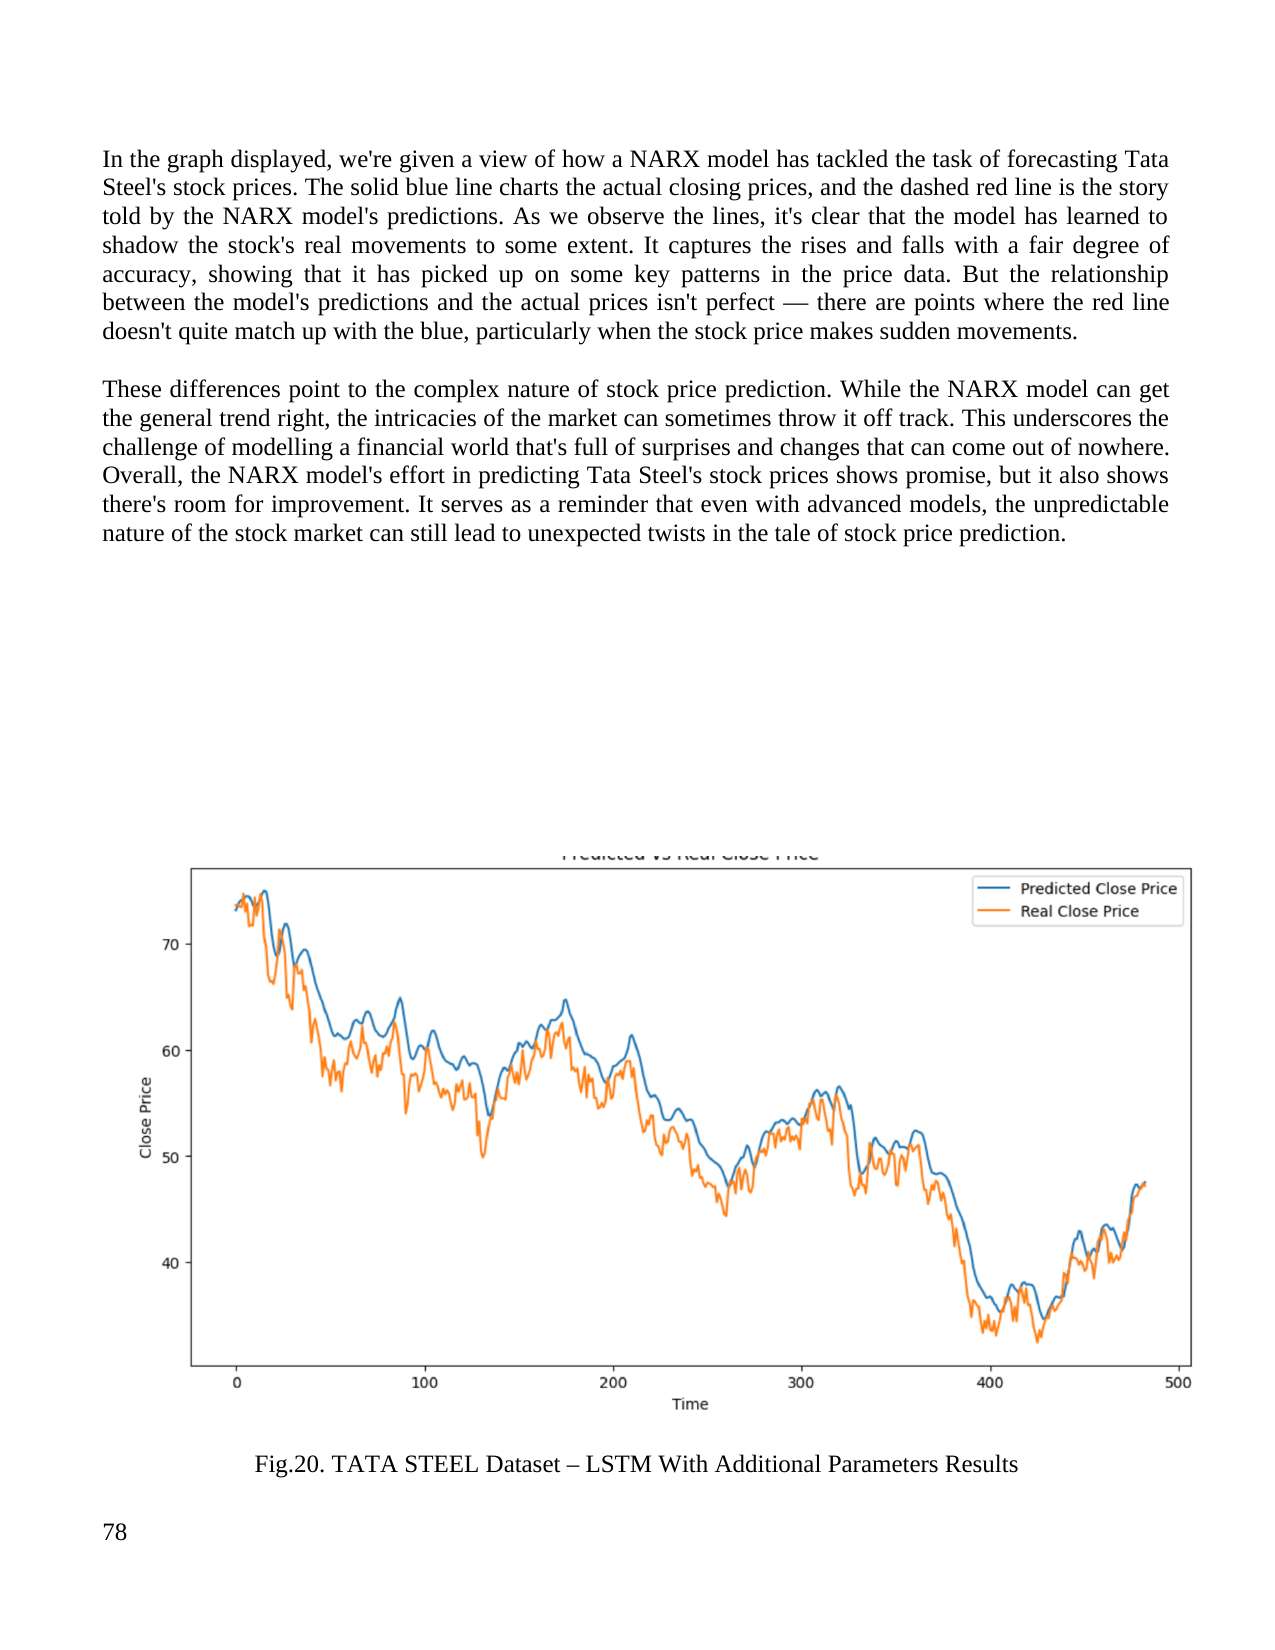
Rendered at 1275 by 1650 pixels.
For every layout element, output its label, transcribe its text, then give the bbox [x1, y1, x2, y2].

text In the graph displayed, we're given a view of how a NARX model has tackled the task of forecasting Tata Steel's stock prices. The solid blue line charts the actual closing prices, and the dashed red line is the story told by the NARX model's predictions. As we observe the lines, it's clear that the model has learned to shadow the stock's real movements to some extent. It captures the rises and falls with a fair degree of accuracy, showing that it has picked up on some key patterns in the price data. But the relationship between the model's predictions and the actual prices isn't perfect — there are points where the red line doesn't quite match up with the blue, particularly when the stock price makes sudden movements. [102, 144, 1171, 345]
picture [131, 856, 1200, 1420]
text These differences point to the complex nature of stock price prediction. While the NARX model can get the general trend right, the intricacies of the market can sometimes throw it off track. This underscores the challenge of modelling a financial world that's full of surprises and changes that can come out of nowhere. Overall, the NARX model's effort in predicting Tata Steel's stock prices shows promise, but it also shows there's room for improvement. It serves as a reminder that even with advanced models, the unpredictable nature of the stock market can still lead to unexpected twists in the tale of stock price prediction. [102, 374, 1171, 547]
text Fig.20. TATA STEEL Dataset – LSTM With Additional Parameters Results [102, 1449, 1171, 1477]
